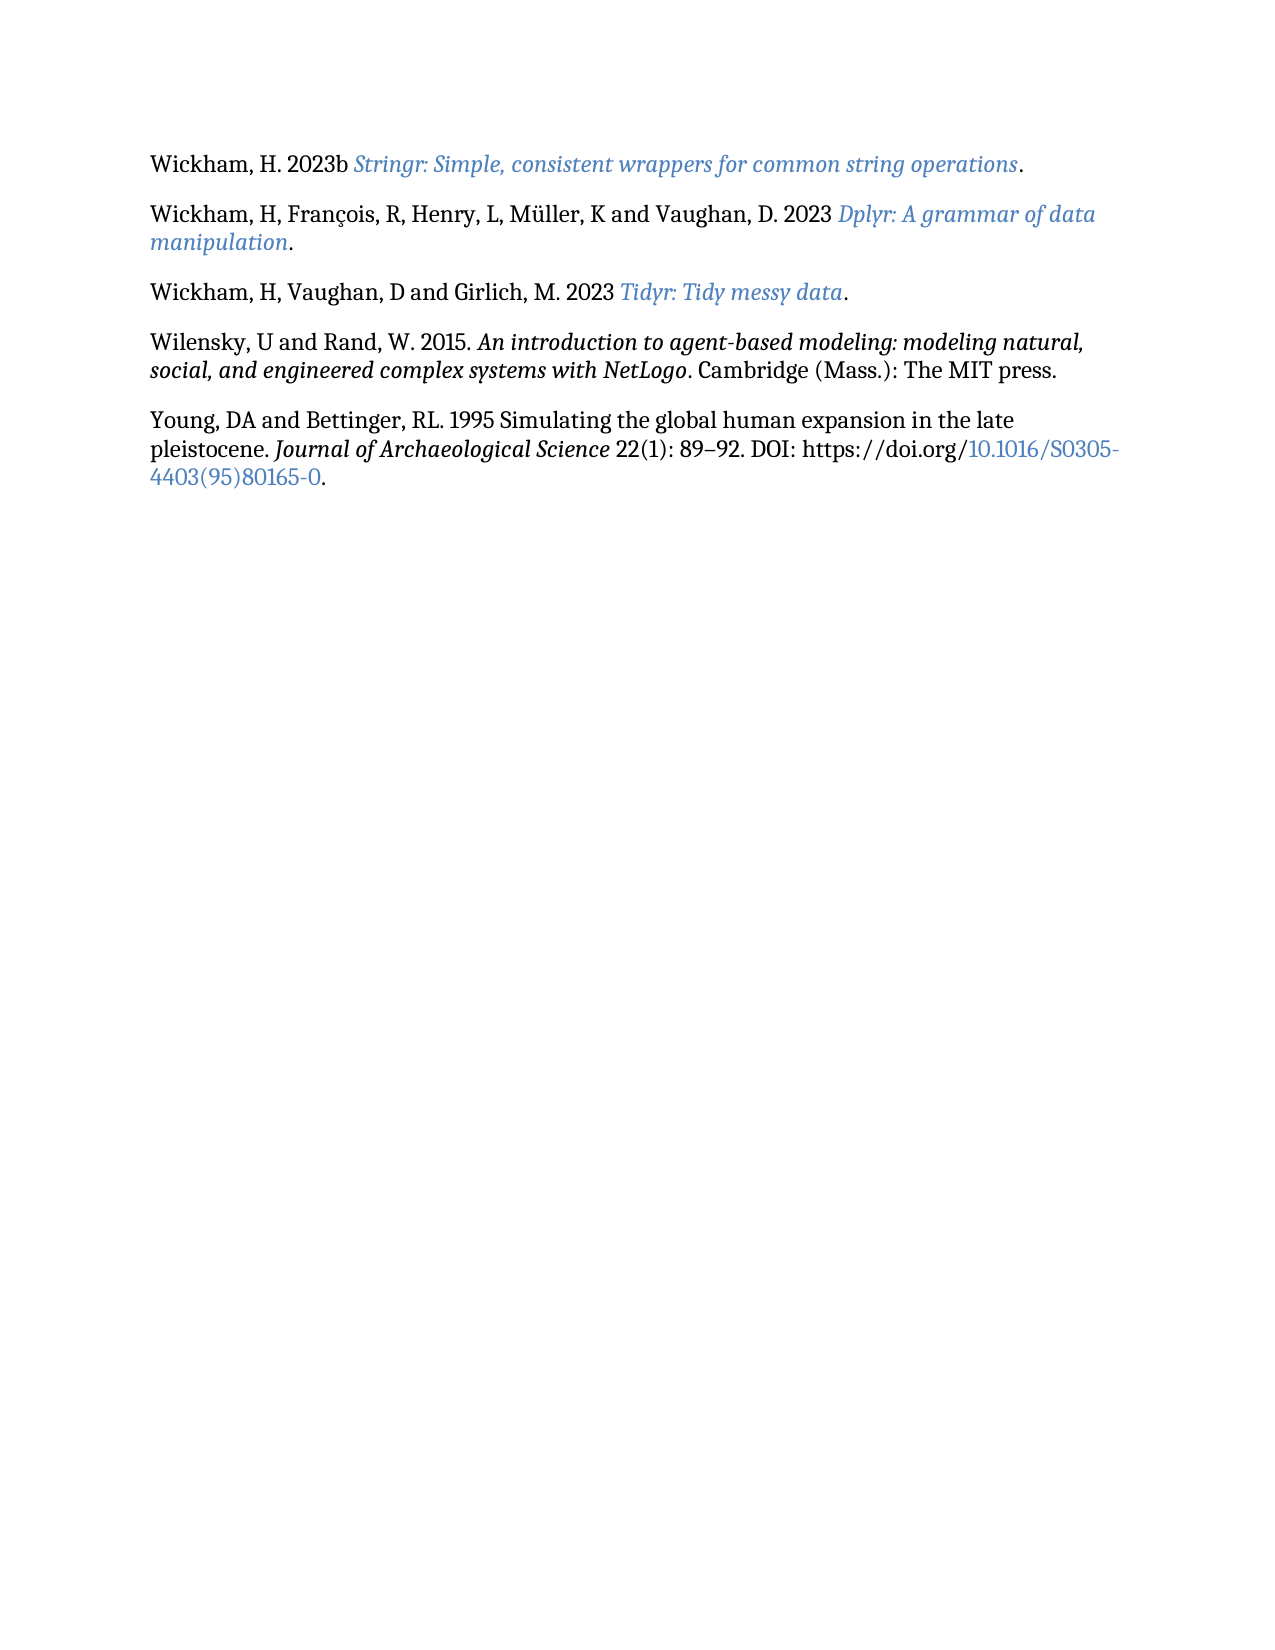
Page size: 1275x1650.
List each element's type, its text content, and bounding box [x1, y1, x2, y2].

text Wickham, H, Vaughan, D and Girlich, M. 2023 Tidyr: Tidy messy data. [150, 278, 1125, 307]
text Young, DA and Bettinger, RL. 1995 Simulating the global human expansion in the late pleistocene. Journal of Archaeological Science 22(1): 89–92. DOI: https://doi.org/10.1016/S0305-4403(95)80165-0. [150, 406, 1125, 492]
text Wickham, H, François, R, Henry, L, Müller, K and Vaughan, D. 2023 Dplyr: A grammar of data manipulation. [150, 199, 1125, 257]
text Wickham, H. 2023b Stringr: Simple, consistent wrappers for common string operations. [150, 150, 1125, 179]
text Wilensky, U and Rand, W. 2015. An introduction to agent-based modeling: modeling natural, social, and engineered complex systems with NetLogo. Cambridge (Mass.): The MIT press. [150, 327, 1125, 385]
